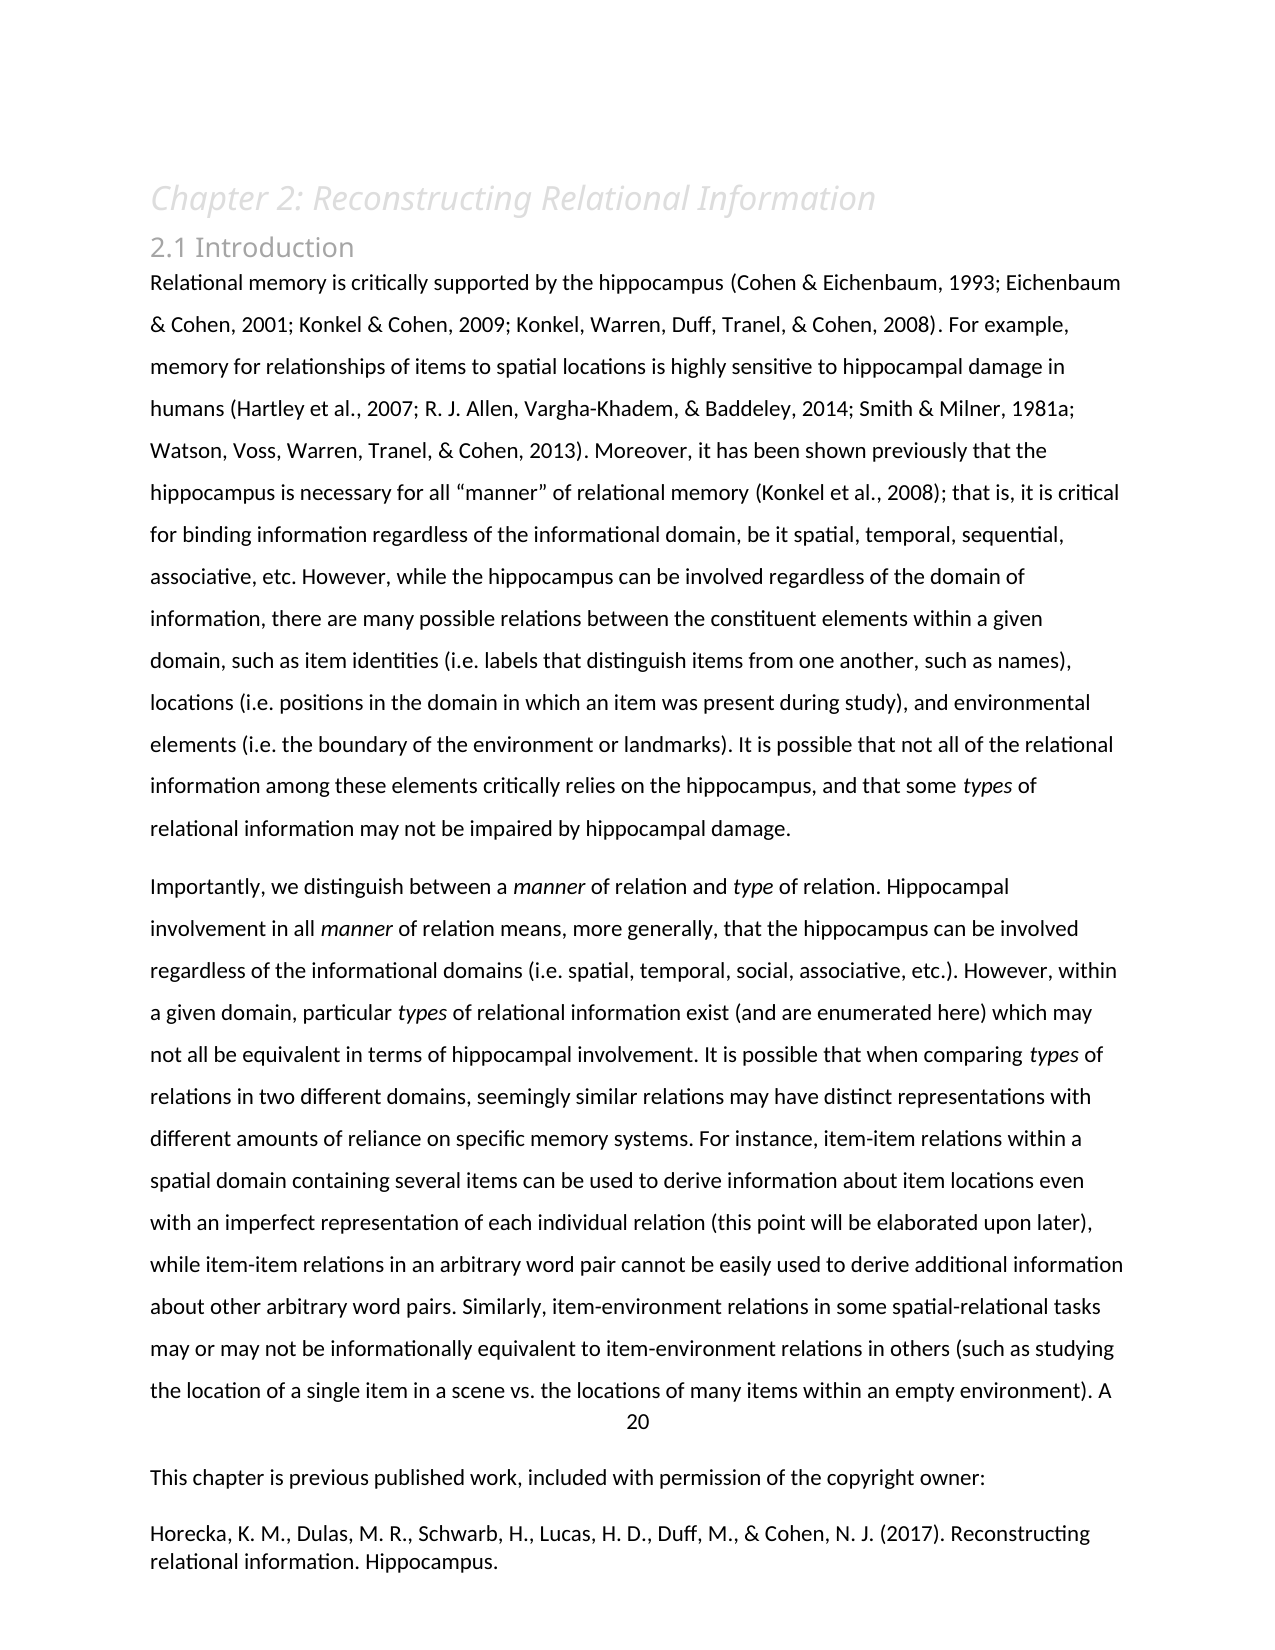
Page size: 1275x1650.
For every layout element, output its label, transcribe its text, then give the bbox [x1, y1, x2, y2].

text Relational memory is critically supported by the hippocampus (Cohen & Eichenbaum, 1993; Eichenbaum & Cohen, 2001; Konkel & Cohen, 2009; Konkel, Warren, Duff, Tranel, & Cohen, 2008). For example, memory for relationships of items to spatial locations is highly sensitive to hippocampal damage in humans (Hartley et al., 2007; R. J. Allen, Vargha-Khadem, & Baddeley, 2014; Smith & Milner, 1981a; Watson, Voss, Warren, Tranel, & Cohen, 2013). Moreover, it has been shown previously that the hippocampus is necessary for all “manner” of relational memory (Konkel et al., 2008); that is, it is critical for binding information regardless of the informational domain, be it spatial, temporal, sequential, associative, etc. However, while the hippocampus can be involved regardless of the domain of information, there are many possible relations between the constituent elements within a given domain, such as item identities (i.e. labels that distinguish items from one another, such as names), locations (i.e. positions in the domain in which an item was present during study), and environmental elements (i.e. the boundary of the environment or landmarks). It is possible that not all of the relational information among these elements critically relies on the hippocampus, and that some types of relational information may not be impaired by hippocampal damage. [150, 268, 1125, 842]
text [150, 872, 1125, 1404]
subtitle 2.1 Introduction [150, 228, 1125, 265]
subtitle Chapter 2: Reconstructing Relational Information [150, 175, 1125, 220]
